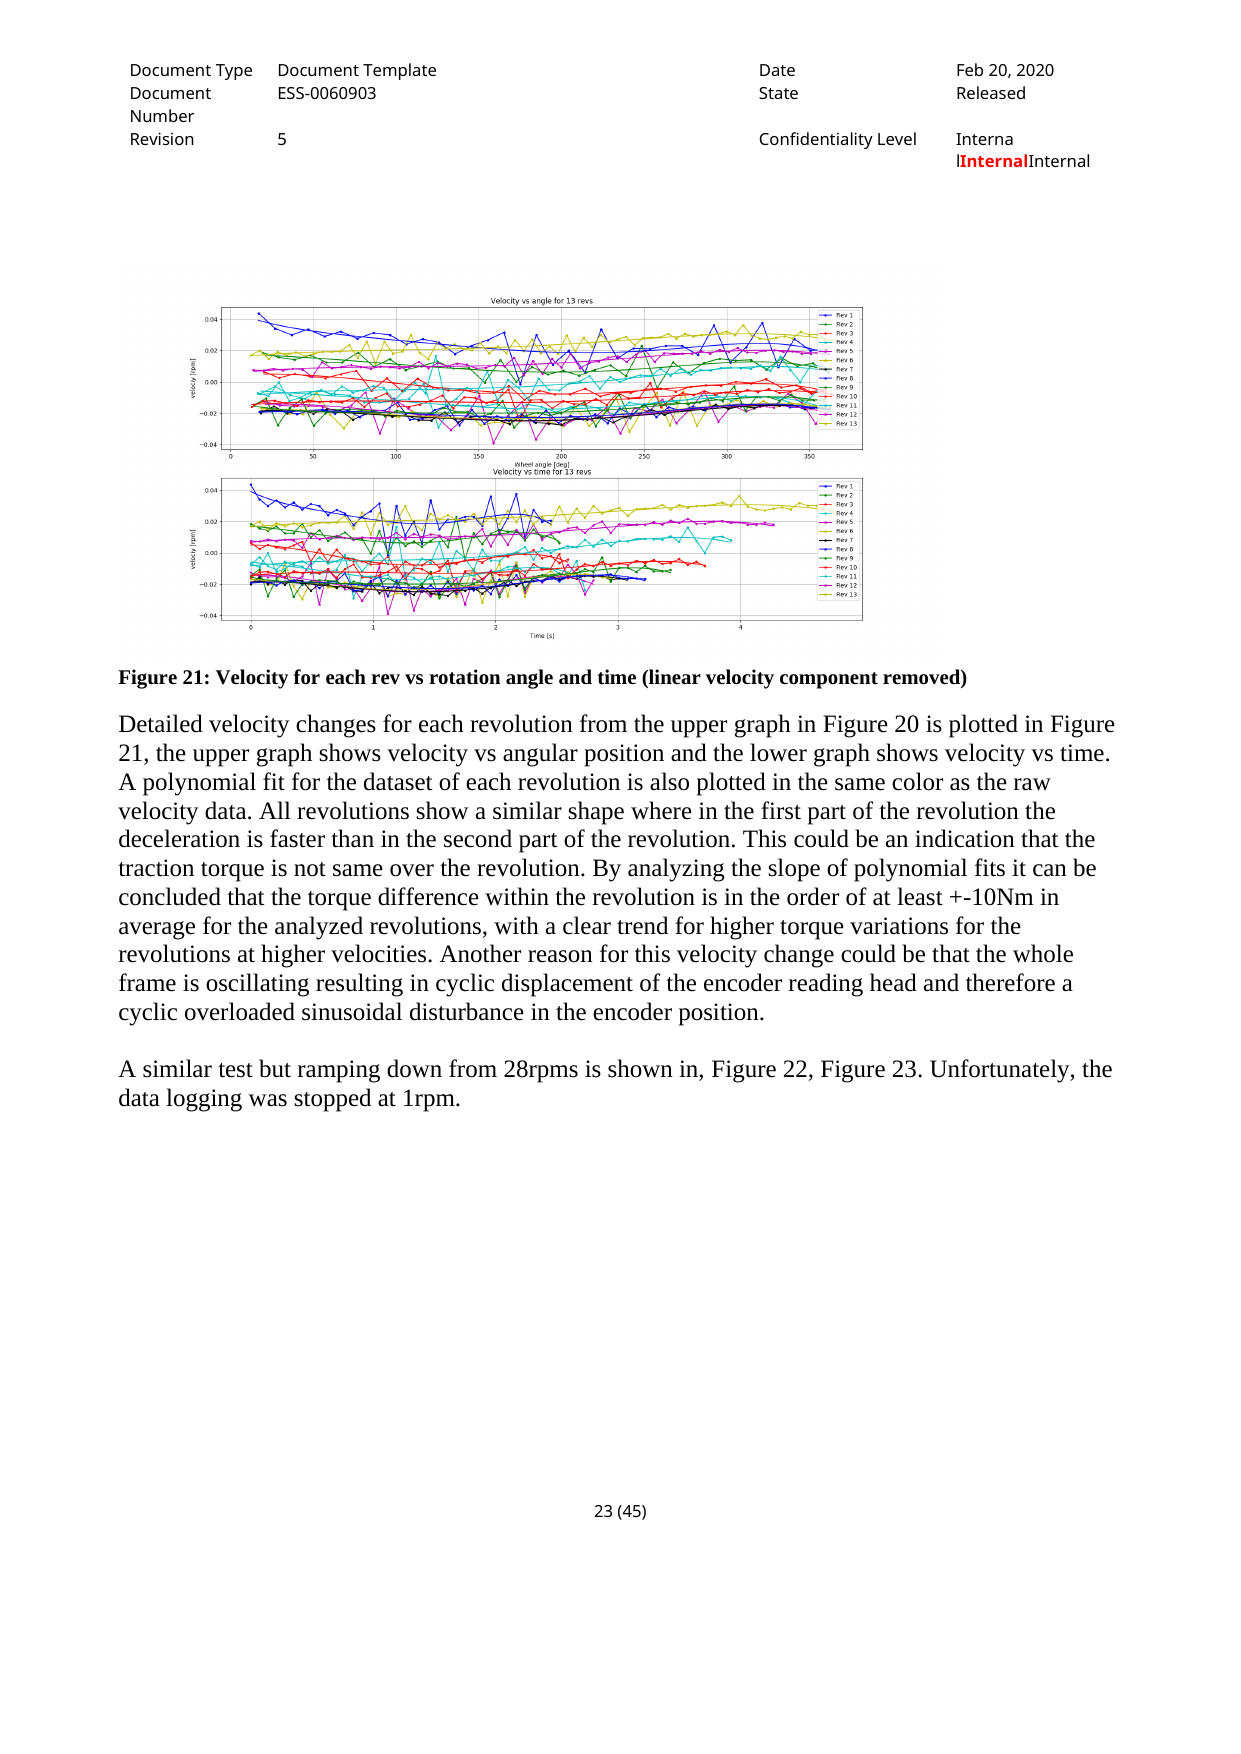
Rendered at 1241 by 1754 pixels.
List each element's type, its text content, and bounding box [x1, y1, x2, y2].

text A similar test but ramping down from 28rpms is shown in, Figure 9, Figure 10. Unfortunately, the data logging was stopped at 1rpm. [118, 1054, 1122, 1112]
text Detailed velocity changes for each revolution from the upper graph in Figure 3 is plotted in Figure 4, the upper graph shows velocity vs angular position and the lower graph shows velocity vs time. A polynomial fit for the dataset of each revolution is also plotted in the same color as the raw velocity data. All revolutions show a similar shape where in the first part of the revolution the deceleration is faster than in the second part of the revolution. This could be an indication that the traction torque is not same over the revolution. By analyzing the slope of polynomial fits it can be concluded that the torque difference within the revolution is in the order of at least +-10Nm in average for the analyzed revolutions, with a clear trend for higher torque variations for the revolutions at higher velocities. Another reason for this velocity change could be that the whole frame is oscillating resulting in cyclic displacement of the encoder reading head and therefore a cyclic overloaded sinusoidal disturbance in the encoder position. [118, 709, 1122, 1026]
text Figure 21: Velocity for each rev vs rotation angle and time (linear velocity component removed) [118, 664, 1122, 689]
picture [118, 258, 945, 665]
